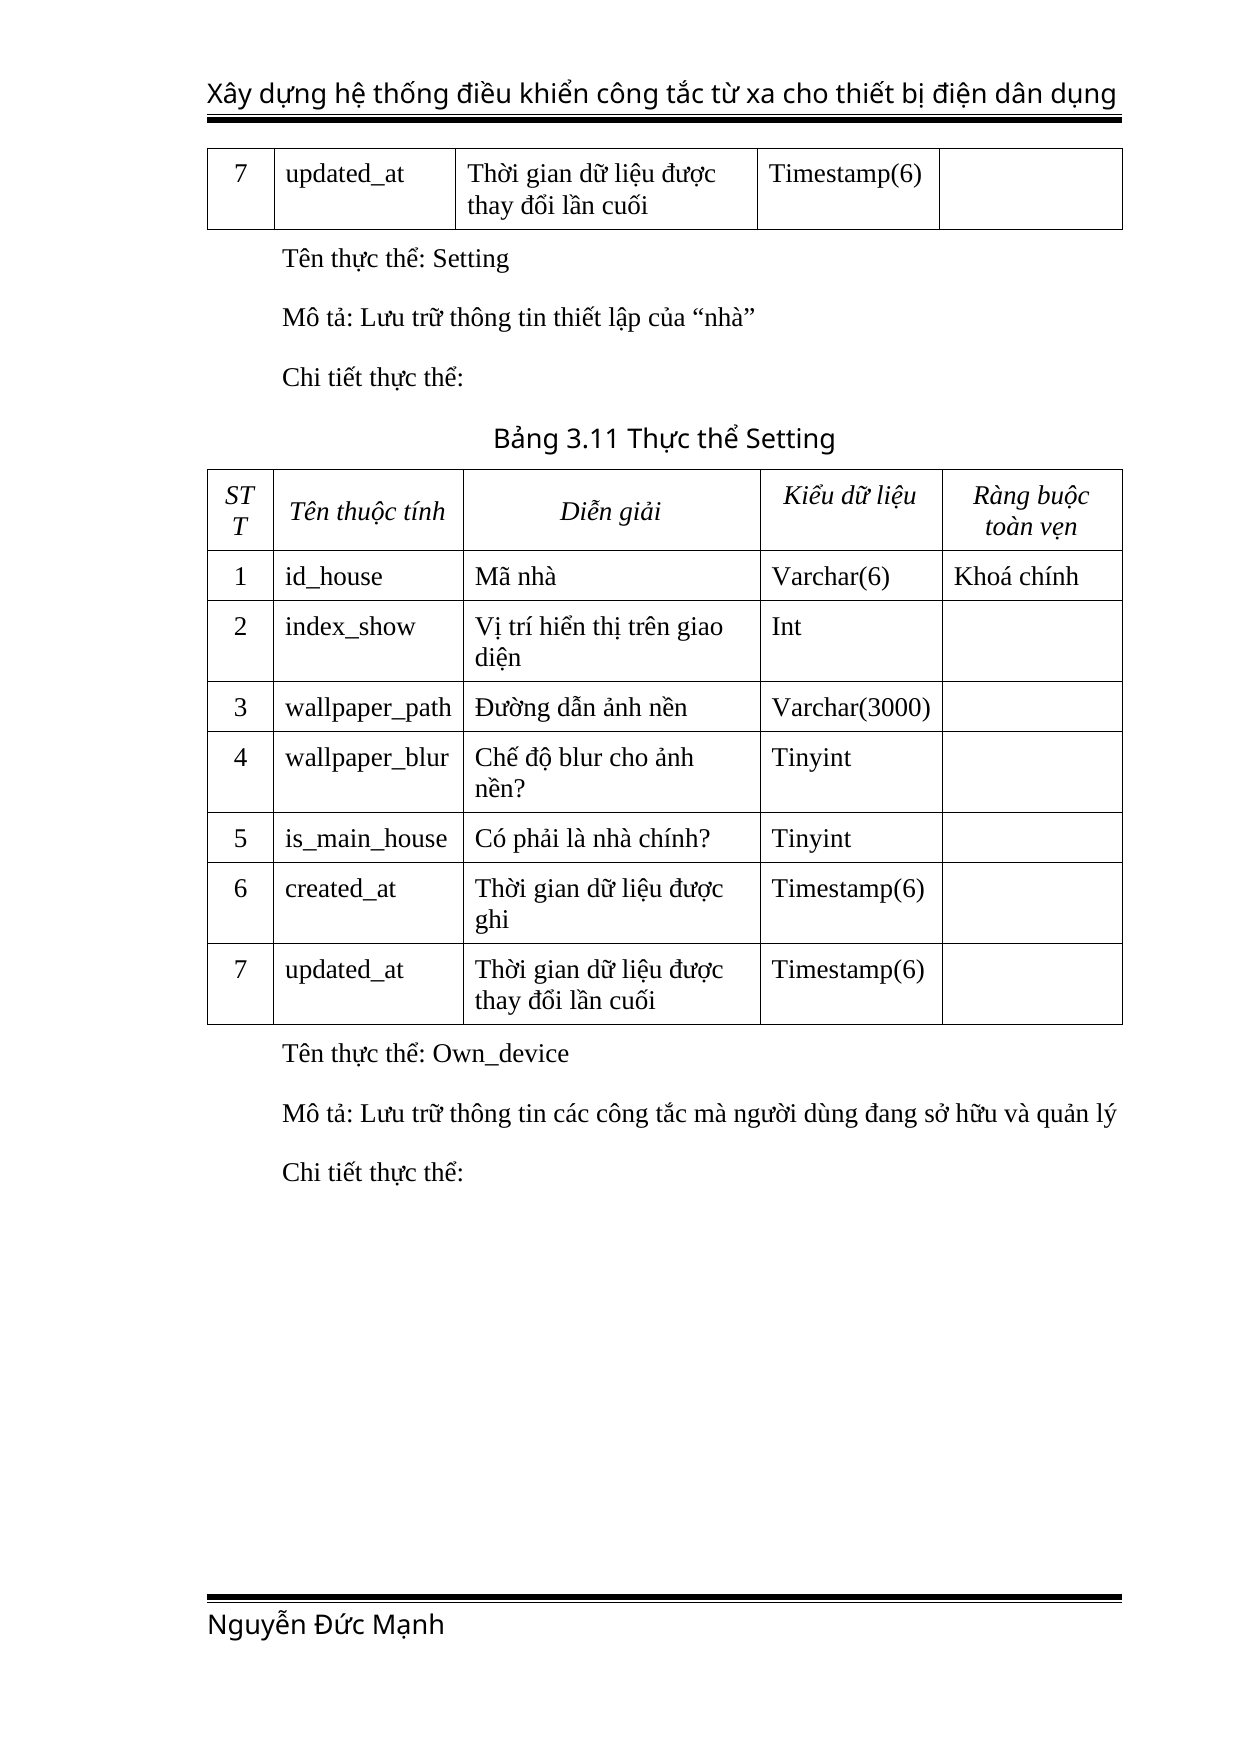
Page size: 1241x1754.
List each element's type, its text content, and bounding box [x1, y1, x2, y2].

table_cell [943, 944, 1122, 1024]
table_cell updated_at [275, 149, 455, 229]
table_cell Thời gian dữ liệu được thay đổi lần cuối [464, 944, 760, 1024]
table_cell Đường dẫn ảnh nền [464, 682, 760, 731]
table_cell wallpaper_blur [274, 732, 463, 812]
table_cell Timestamp(6) [761, 863, 942, 943]
table_cell 3 [208, 682, 273, 731]
table_header Tên thuộc tính [274, 470, 463, 550]
table_cell Mã nhà [464, 551, 760, 600]
table_cell 5 [208, 813, 273, 862]
text Chi tiết thực thể: [207, 1156, 1122, 1187]
table_cell 6 [208, 863, 273, 943]
text Bảng 3.11 Thực thể Setting [207, 420, 1122, 457]
table_cell wallpaper_path [274, 682, 463, 731]
text Tên thực thể: Setting [207, 242, 1122, 273]
table_cell 7 [208, 944, 273, 1024]
table_cell Varchar(3000) [761, 682, 942, 731]
table_cell [943, 732, 1122, 812]
table_cell Có phải là nhà chính? [464, 813, 760, 862]
table_cell 7 [208, 149, 274, 229]
table_header Kiểu dữ liệu [761, 470, 942, 550]
table_cell id_house [274, 551, 463, 600]
table_cell Vị trí hiển thị trên giao diện [464, 601, 760, 681]
table_cell [940, 149, 1122, 229]
table_cell Chế độ blur cho ảnh nền? [464, 732, 760, 812]
table_cell Khoá chính [943, 551, 1122, 600]
text Chi tiết thực thể: [207, 361, 1122, 392]
table_cell Varchar(6) [761, 551, 942, 600]
table_header STT [208, 470, 273, 550]
table_cell is_main_house [274, 813, 463, 862]
table_cell 2 [208, 601, 273, 681]
table_cell Thời gian dữ liệu được ghi [464, 863, 760, 943]
table_cell [943, 601, 1122, 681]
table_cell created_at [274, 863, 463, 943]
table_cell [943, 863, 1122, 943]
table_cell Timestamp(6) [761, 944, 942, 1024]
table_cell 4 [208, 732, 273, 812]
table_cell 1 [208, 551, 273, 600]
text Tên thực thể: Own_device [207, 1038, 1122, 1069]
table_cell [943, 813, 1122, 862]
table_cell [943, 682, 1122, 731]
table_cell Thời gian dữ liệu được thay đổi lần cuối [456, 149, 757, 229]
table_header Ràng buộc toàn vẹn [943, 470, 1122, 550]
table_cell Int [761, 601, 942, 681]
text Mô tả: Lưu trữ thông tin thiết lập của “nhà” [207, 301, 1122, 333]
text Mô tả: Lưu trữ thông tin các công tắc mà người dùng đang sở hữu và quản lý [207, 1097, 1122, 1128]
table_cell index_show [274, 601, 463, 681]
table_cell Tinyint [761, 813, 942, 862]
table_cell Tinyint [761, 732, 942, 812]
table_cell Timestamp(6) [758, 149, 939, 229]
table_header Diễn giải [464, 470, 760, 550]
table_cell updated_at [274, 944, 463, 1024]
